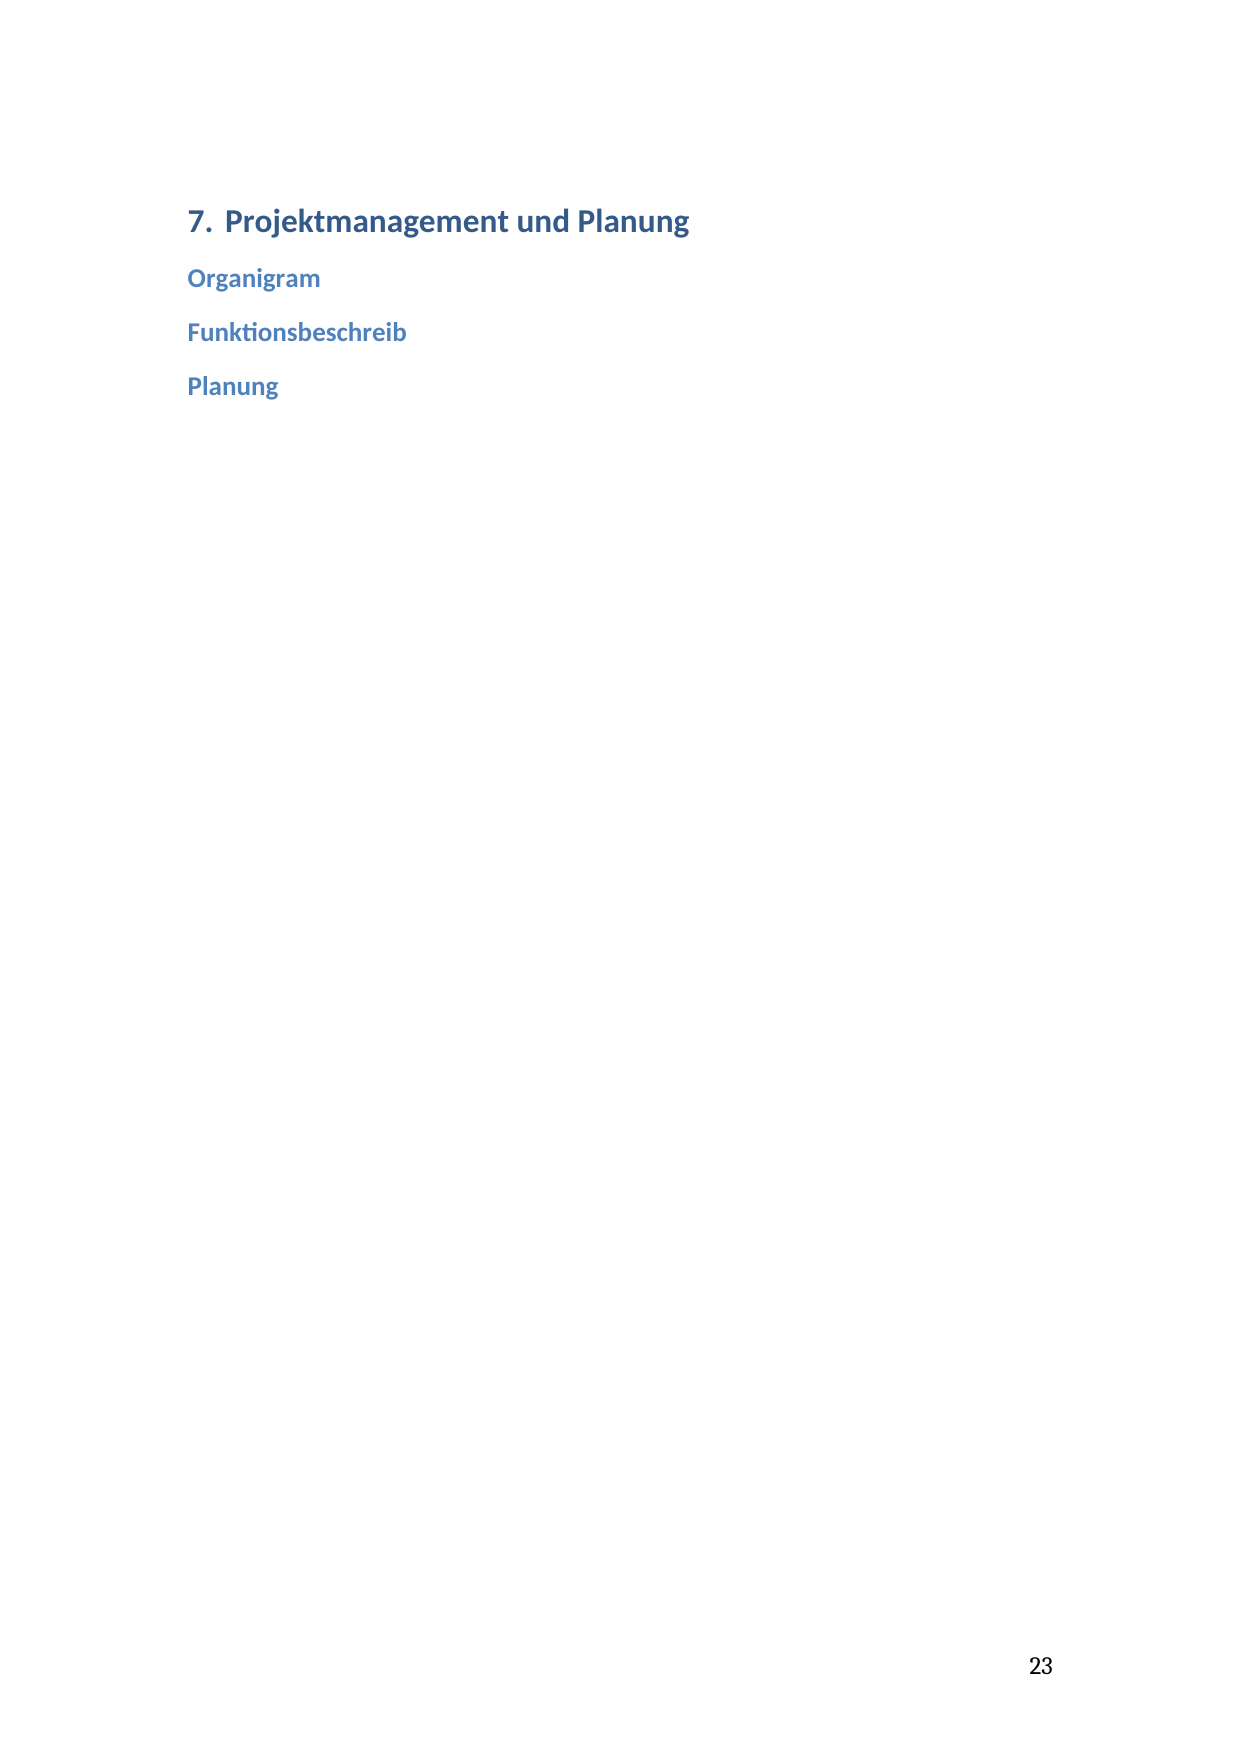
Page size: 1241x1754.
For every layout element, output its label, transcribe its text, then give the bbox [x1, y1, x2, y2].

subtitle Funktionsbeschreib [187, 315, 1053, 348]
subtitle Projektmanagement und Planung [187, 200, 1053, 241]
subtitle Organigram [187, 262, 1053, 294]
subtitle Planung [187, 369, 1053, 402]
